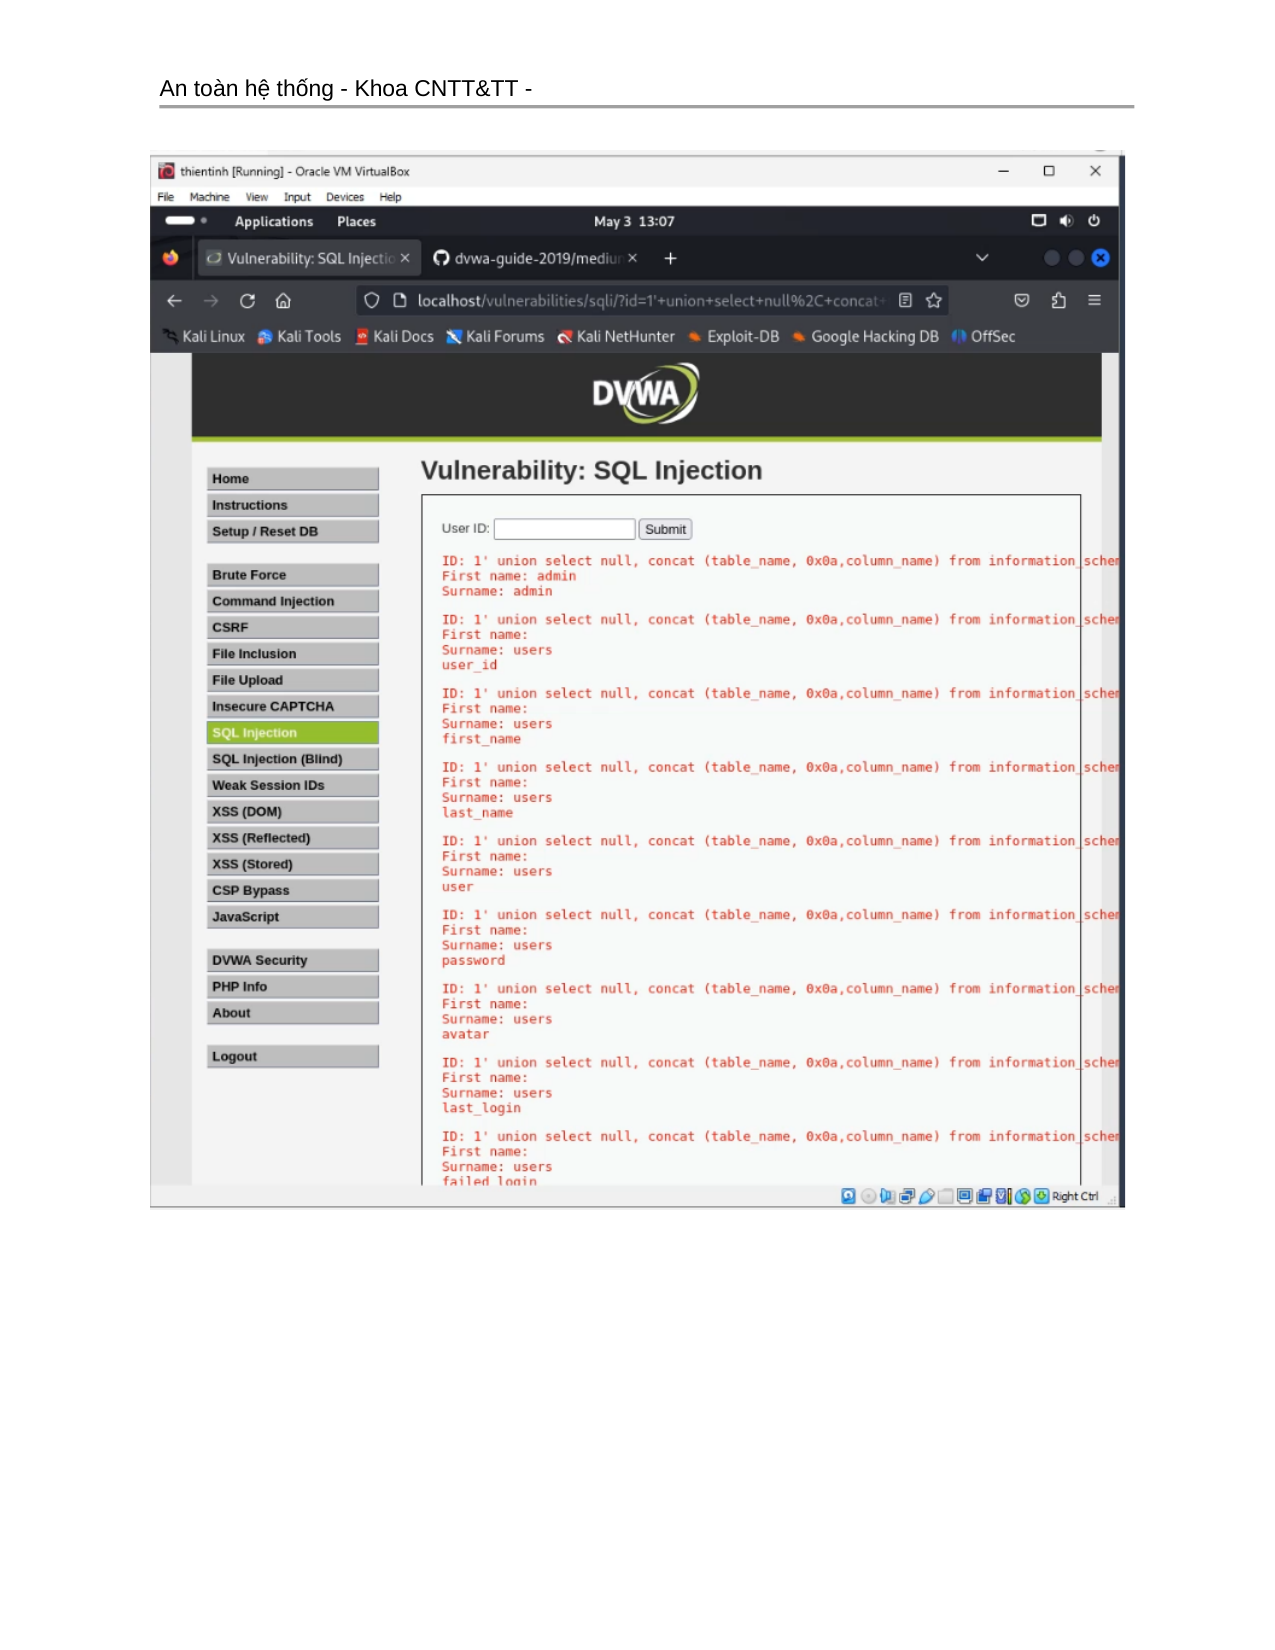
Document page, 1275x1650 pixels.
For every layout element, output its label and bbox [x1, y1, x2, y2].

picture [150, 150, 1125, 1210]
